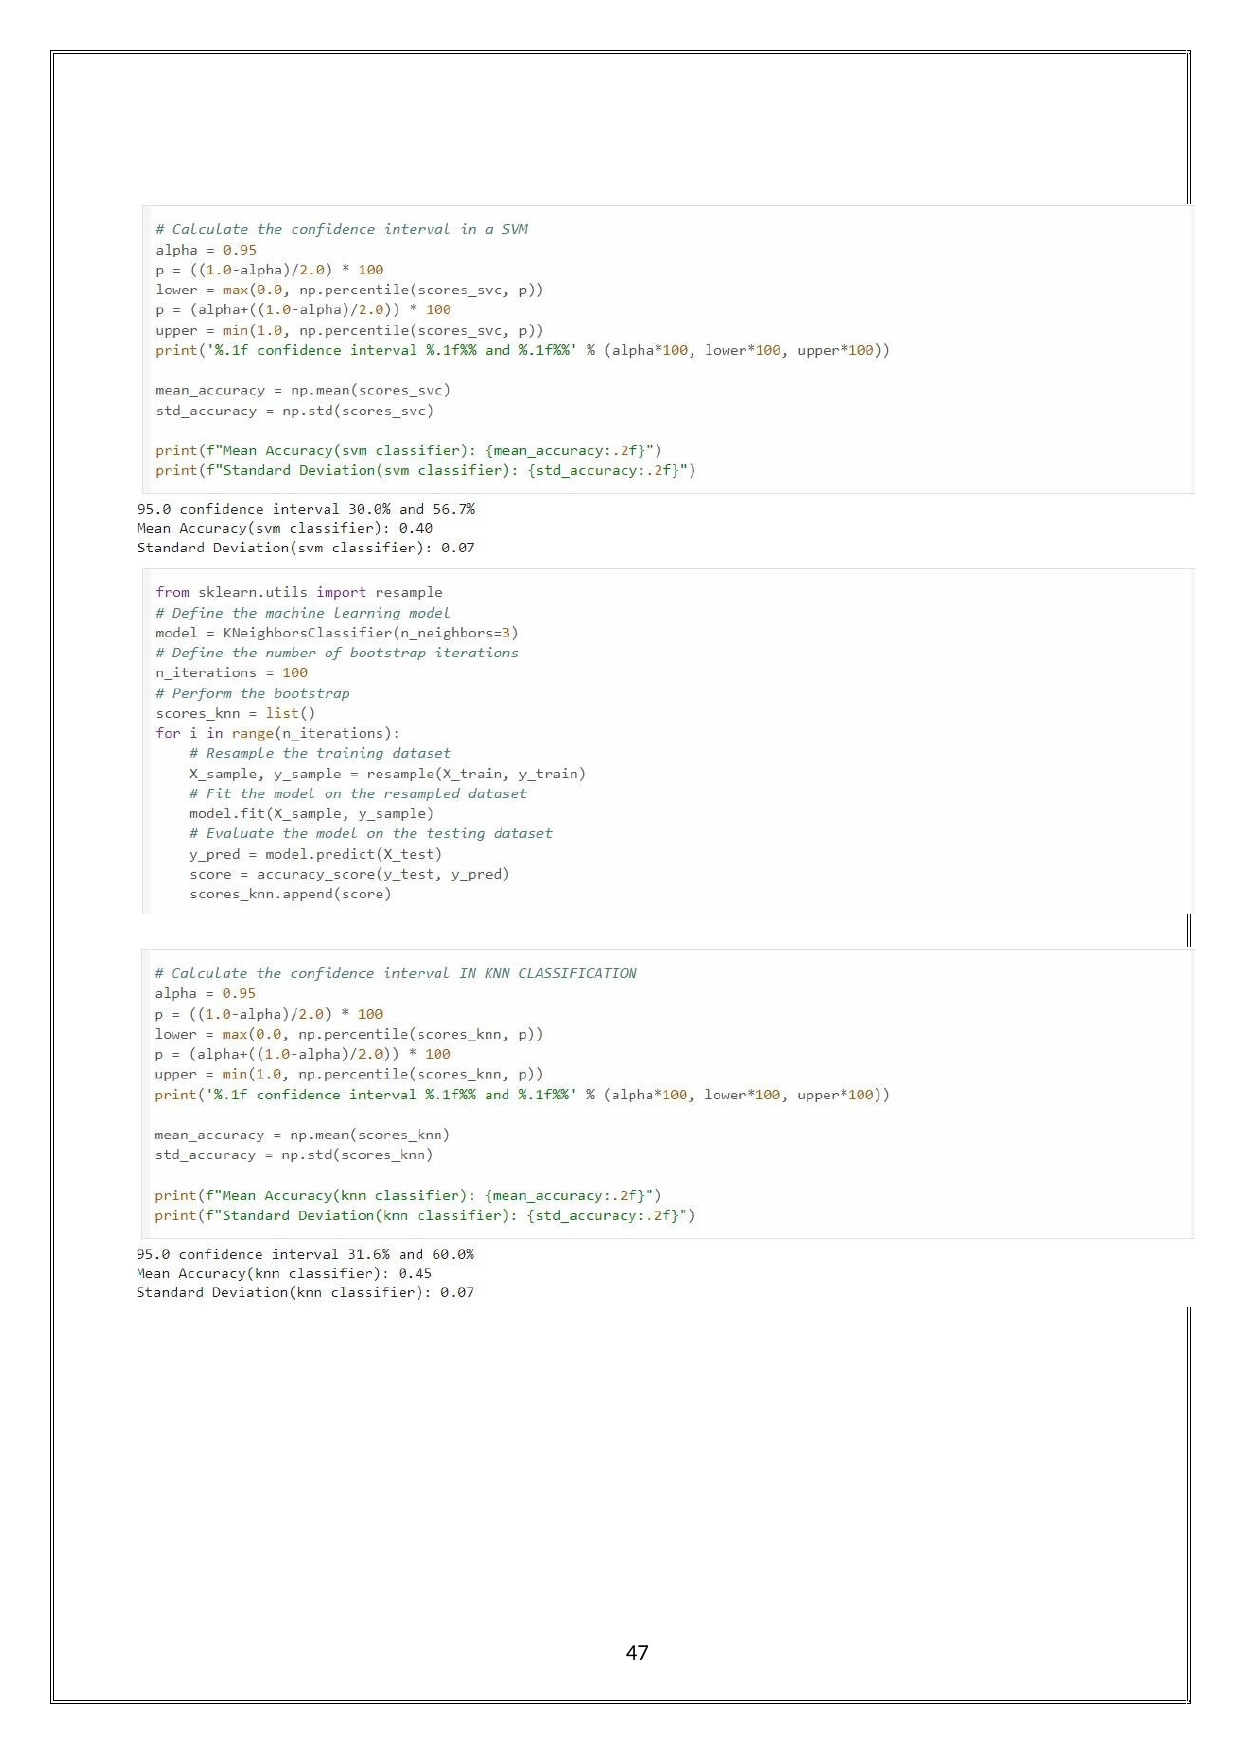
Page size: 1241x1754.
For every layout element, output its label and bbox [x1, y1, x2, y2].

picture [137, 947, 1196, 1307]
picture [137, 204, 1196, 914]
